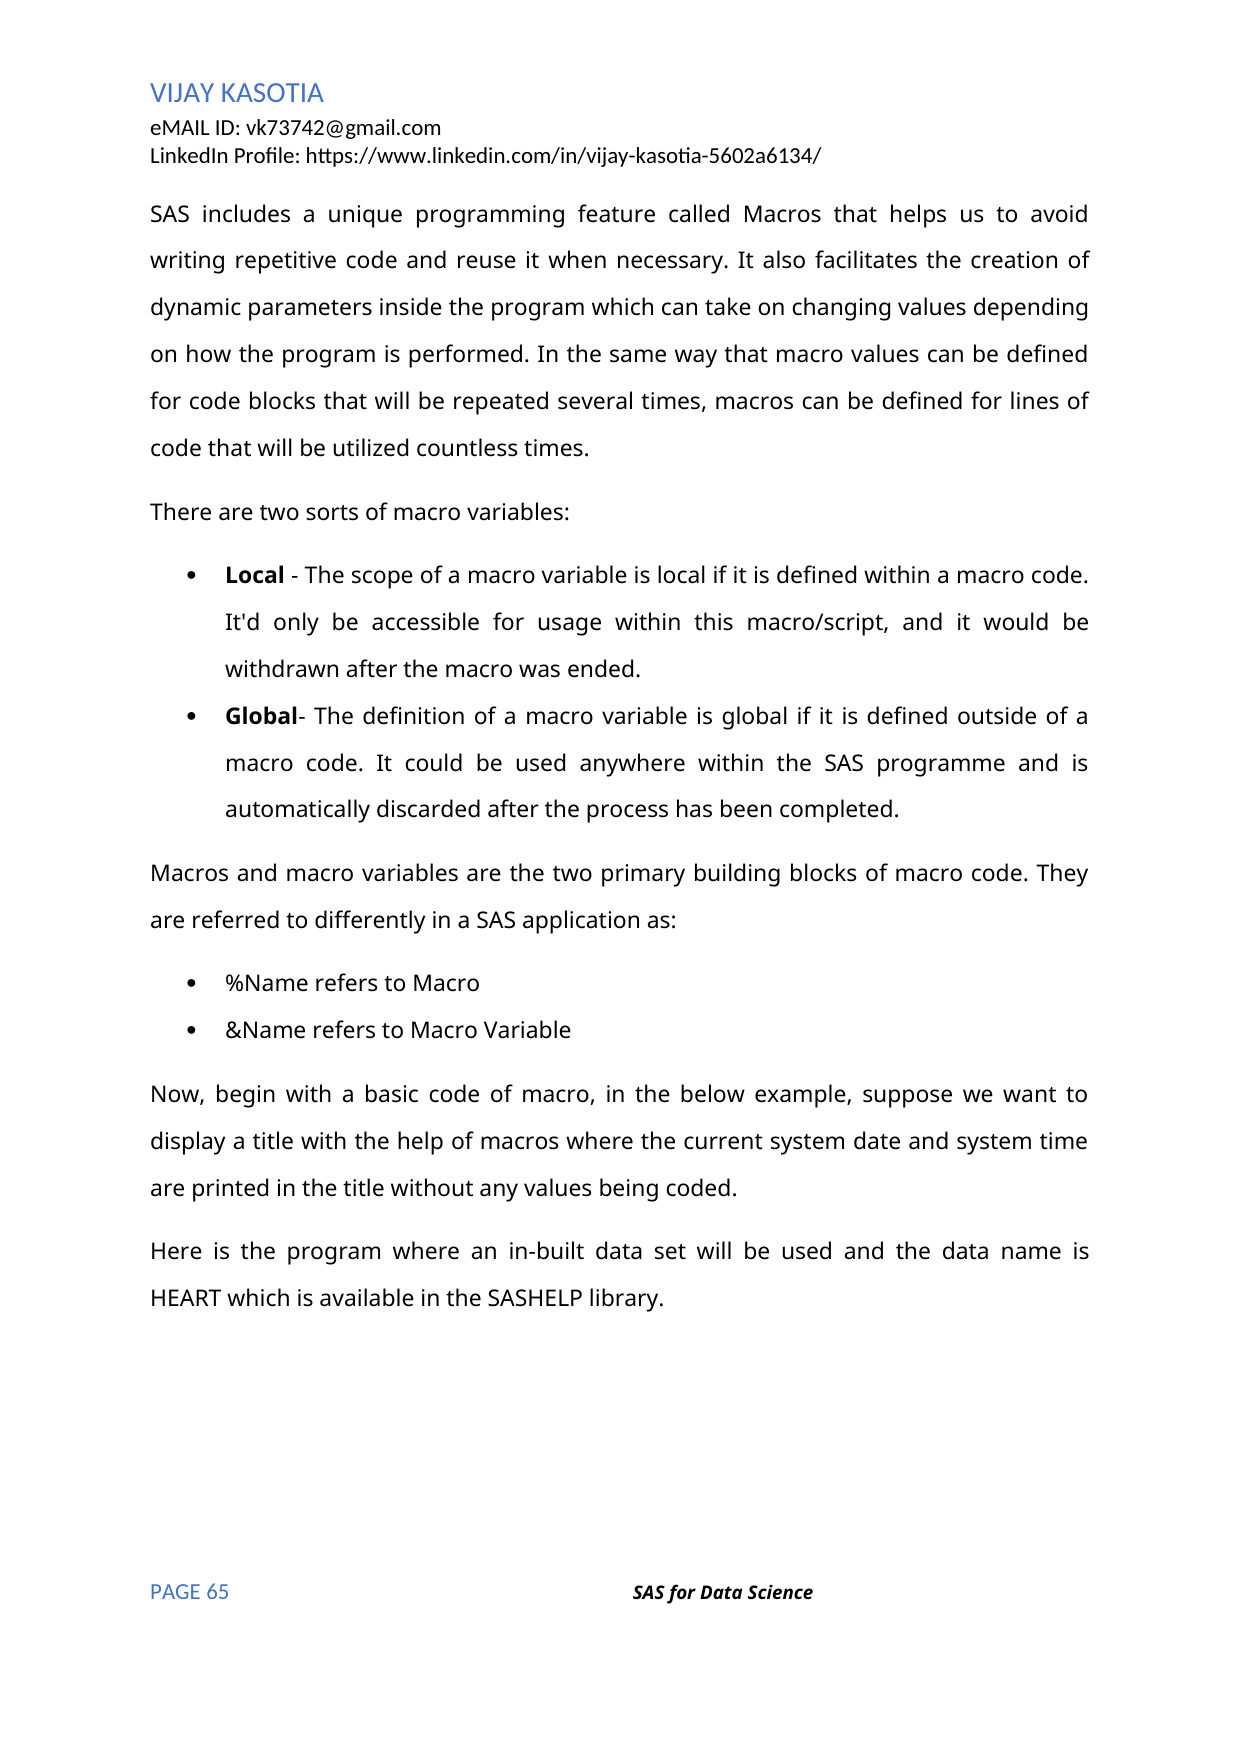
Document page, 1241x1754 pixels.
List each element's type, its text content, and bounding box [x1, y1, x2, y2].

text Now, begin with a basic code of macro, in the below example, suppose we want to display a title with the help of macros where the current system date and system time are printed in the title without any values being coded. [150, 1078, 1090, 1203]
list Local - The scope of a macro variable is local if it is defined within a macro code. It'd only be accessible for usage within this macro/script, and it would be withdrawn after the macro was ended. [187, 559, 1090, 684]
text Here is the program where an in-built data set will be used and the data name is HEART which is available in the SASHELP library. [150, 1235, 1090, 1313]
list &Name refers to Macro Variable [187, 1014, 1090, 1046]
text There are two sorts of macro variables: [150, 496, 1090, 527]
list Global- The definition of a macro variable is global if it is defined outside of a macro code. It could be used anywhere within the SAS programme and is automatically discarded after the process has been completed. [187, 700, 1090, 825]
text SAS includes a unique programming feature called Macros that helps us to avoid writing repetitive code and reuse it when necessary. It also facilitates the creation of dynamic parameters inside the program which can take on changing values depending on how the program is performed. In the same way that macro values can be defined for code blocks that will be repeated several times, macros can be defined for lines of code that will be utilized countless times. [150, 198, 1090, 463]
list %Name refers to Macro [187, 967, 1090, 999]
text Macros and macro variables are the two primary building blocks of macro code. They are referred to differently in a SAS application as: [150, 857, 1090, 935]
